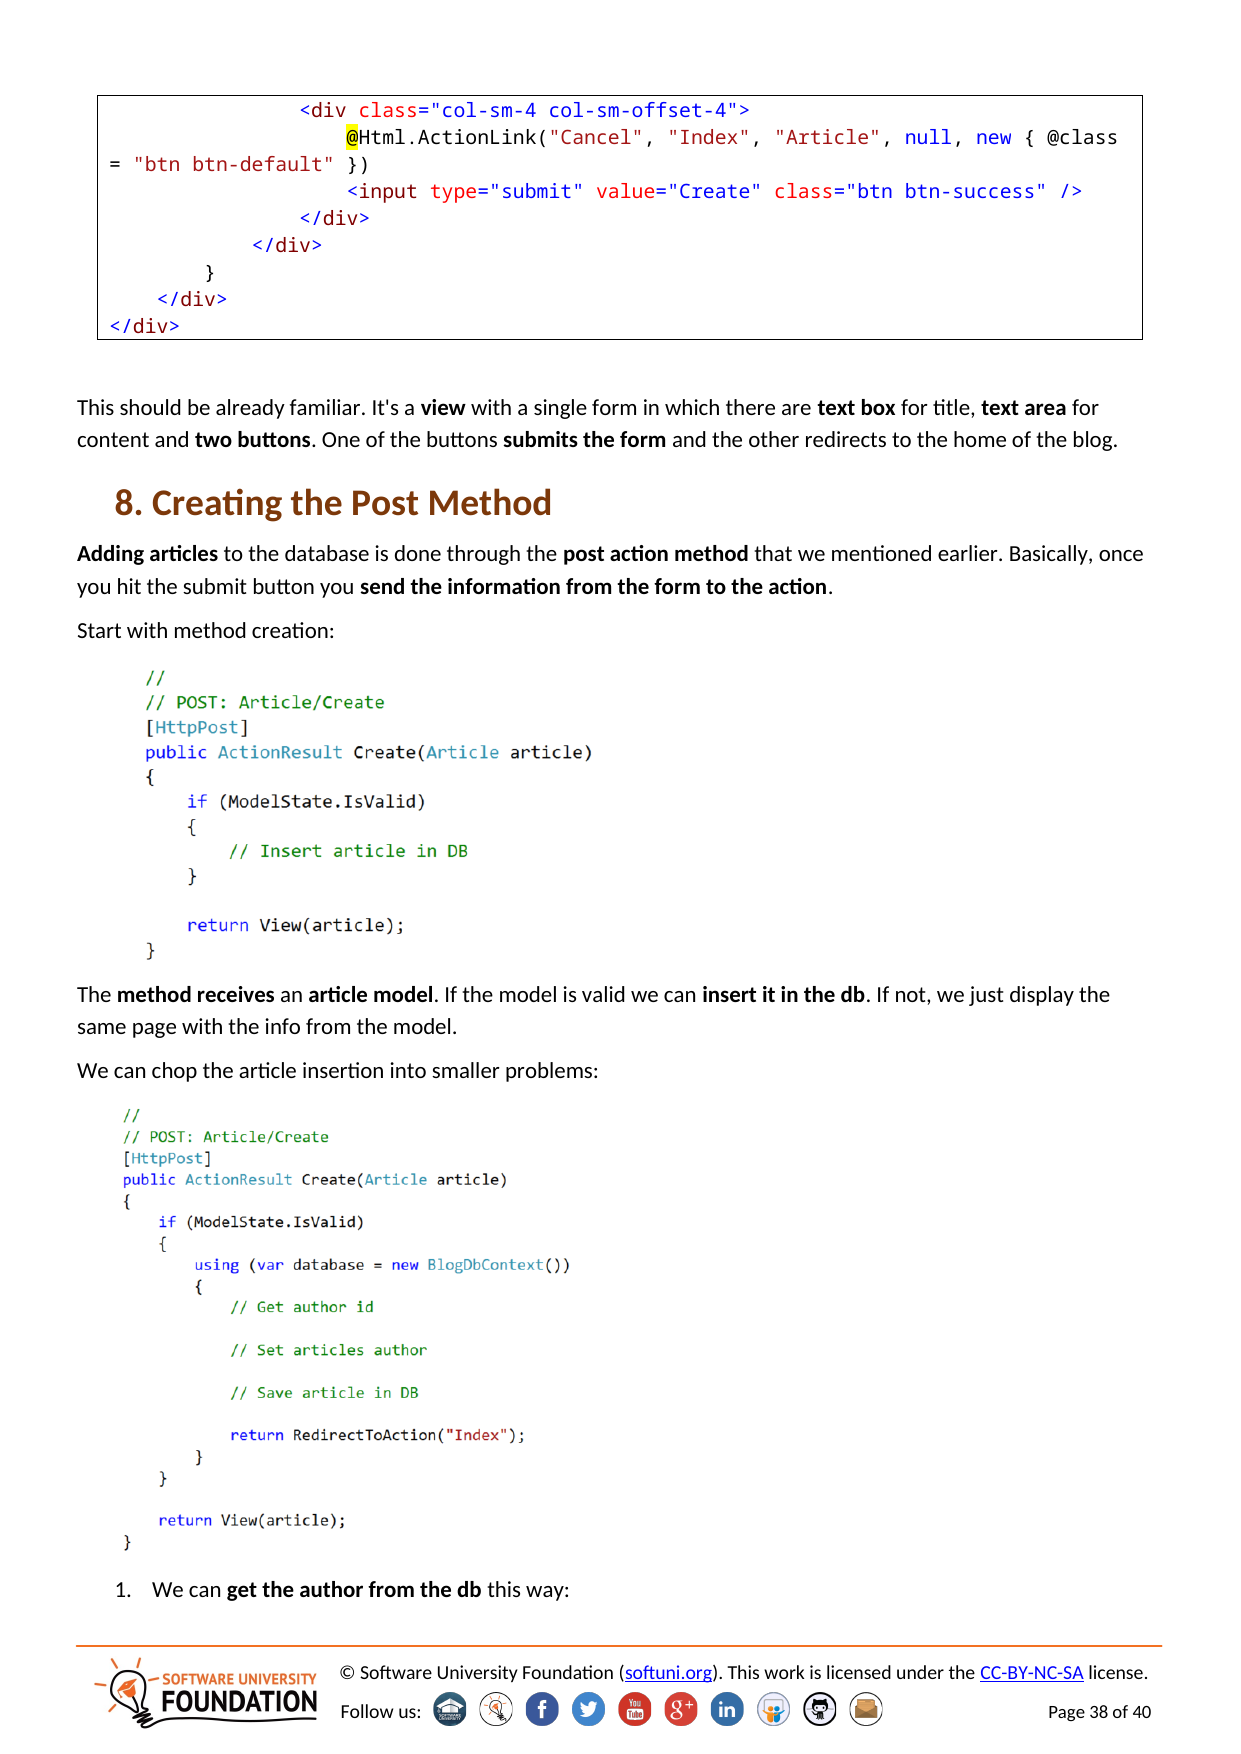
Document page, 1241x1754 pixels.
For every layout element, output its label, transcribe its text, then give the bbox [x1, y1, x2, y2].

text Start with method creation: [77, 616, 1163, 644]
picture [76, 1101, 770, 1559]
picture [664, 1692, 698, 1726]
text Adding articles to the database is done through the post action method that we mentioned earlier. Basically, once you hit the submit button you send the information from the form to the action. [77, 539, 1163, 600]
picture [433, 1692, 467, 1726]
picture [76, 661, 772, 963]
picture [618, 1692, 652, 1726]
picture [803, 1692, 837, 1726]
picture [572, 1692, 605, 1726]
picture [710, 1692, 744, 1726]
text The method receives an article model. If the model is valid we can insert it in the db. If not, we just display the same page with the info from the model. [77, 980, 1163, 1040]
subtitle Creating the Post Method [114, 478, 1163, 524]
list We can get the author from the db this way: [114, 1575, 1163, 1603]
text We can chop the article insertion into smaller problems: [77, 1057, 1163, 1084]
picture [93, 1656, 317, 1729]
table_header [98, 96, 1142, 339]
text This should be already familiar. It's a view with a single form in which there are text box for title, text area for content and two buttons. One of the buttons submits the form and the other redirects to the home of the blog. [77, 393, 1163, 453]
picture [849, 1692, 883, 1726]
picture [479, 1692, 513, 1726]
picture [525, 1692, 559, 1726]
picture [757, 1692, 790, 1726]
